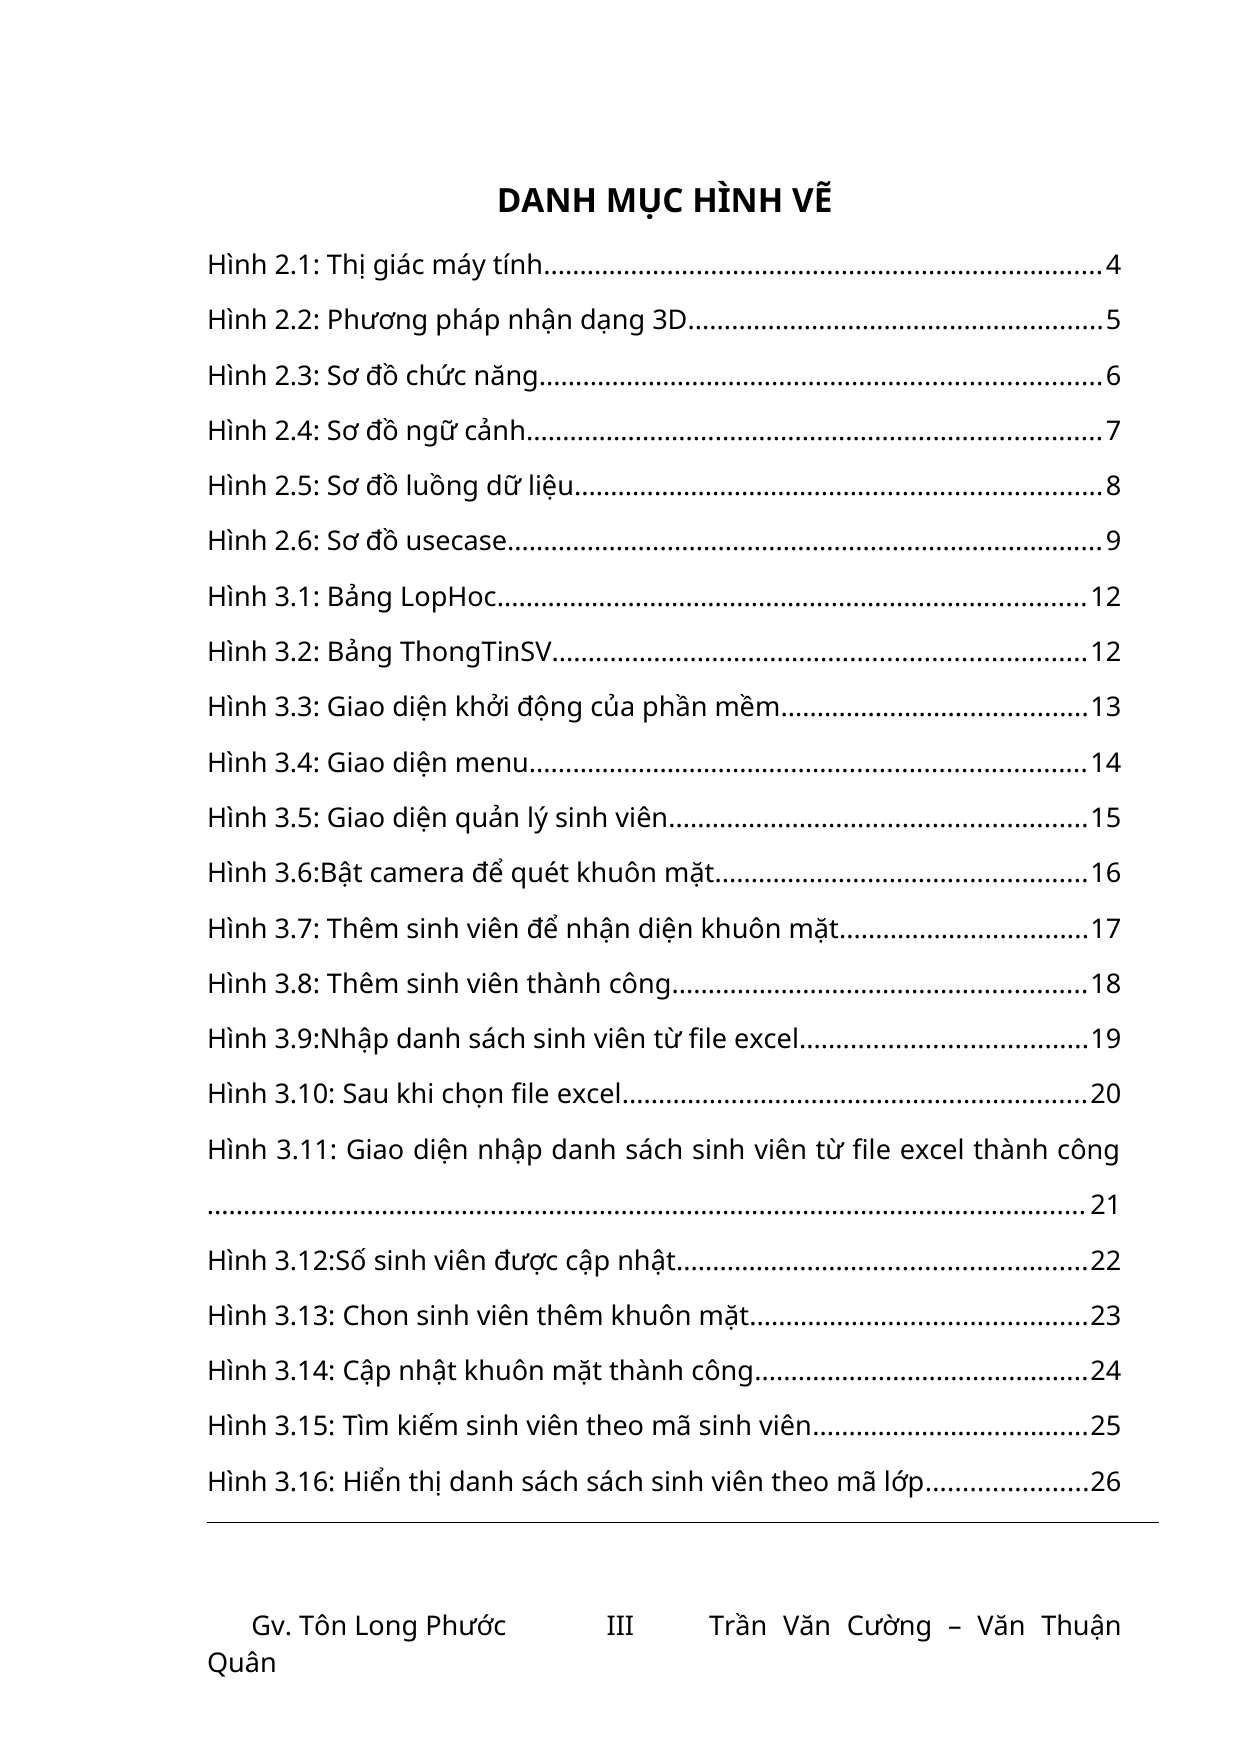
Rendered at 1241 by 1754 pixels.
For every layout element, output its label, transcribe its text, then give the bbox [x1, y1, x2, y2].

text Hình 3.2: Bảng ThongTinSV 12 [207, 632, 1122, 669]
text Hình 2.2: Phương pháp nhận dạng 3D 5 [207, 301, 1122, 337]
text Hình 3.6:Bật camera để quét khuôn mặt 16 [207, 854, 1122, 891]
text Hình 3.4: Giao diện menu 14 [207, 743, 1122, 780]
text Hình 3.10: Sau khi chọn file excel 20 [207, 1075, 1122, 1112]
text Hình 2.5: Sơ đồ luồng dữ liệu 8 [207, 467, 1122, 503]
text Hình 2.1: Thị giác máy tính 4 [207, 245, 1122, 282]
text Hình 3.9:Nhập danh sách sinh viên từ file excel 19 [207, 1020, 1122, 1057]
text Hình 3.16: Hiển thị danh sách sách sinh viên theo mã lớp 26 [207, 1462, 1122, 1499]
text DANH MỤC HÌNH VẼ [207, 177, 1122, 223]
text Hình 2.4: Sơ đồ ngữ cảnh 7 [207, 411, 1122, 448]
text Hình 2.3: Sơ đồ chức năng 6 [207, 356, 1122, 393]
text Hình 3.15: Tìm kiếm sinh viên theo mã sinh viên 25 [207, 1407, 1122, 1444]
text Hình 3.11: Giao diện nhập danh sách sinh viên từ file excel thành công 21 [207, 1130, 1122, 1222]
text Hình 3.14: Cập nhật khuôn mặt thành công 24 [207, 1352, 1122, 1388]
text Hình 3.12:Số sinh viên được cập nhật 22 [207, 1241, 1122, 1278]
text Hình 2.6: Sơ đồ usecase 9 [207, 522, 1122, 559]
text Hình 3.1: Bảng LopHoc 12 [207, 577, 1122, 614]
text Hình 3.7: Thêm sinh viên để nhận diện khuôn mặt 17 [207, 909, 1122, 946]
text Hình 3.3: Giao diện khởi động của phần mềm 13 [207, 688, 1122, 725]
text Hình 3.13: Chon sinh viên thêm khuôn mặt 23 [207, 1296, 1122, 1333]
text Hình 3.5: Giao diện quản lý sinh viên 15 [207, 798, 1122, 835]
text Hình 3.8: Thêm sinh viên thành công 18 [207, 964, 1122, 1001]
